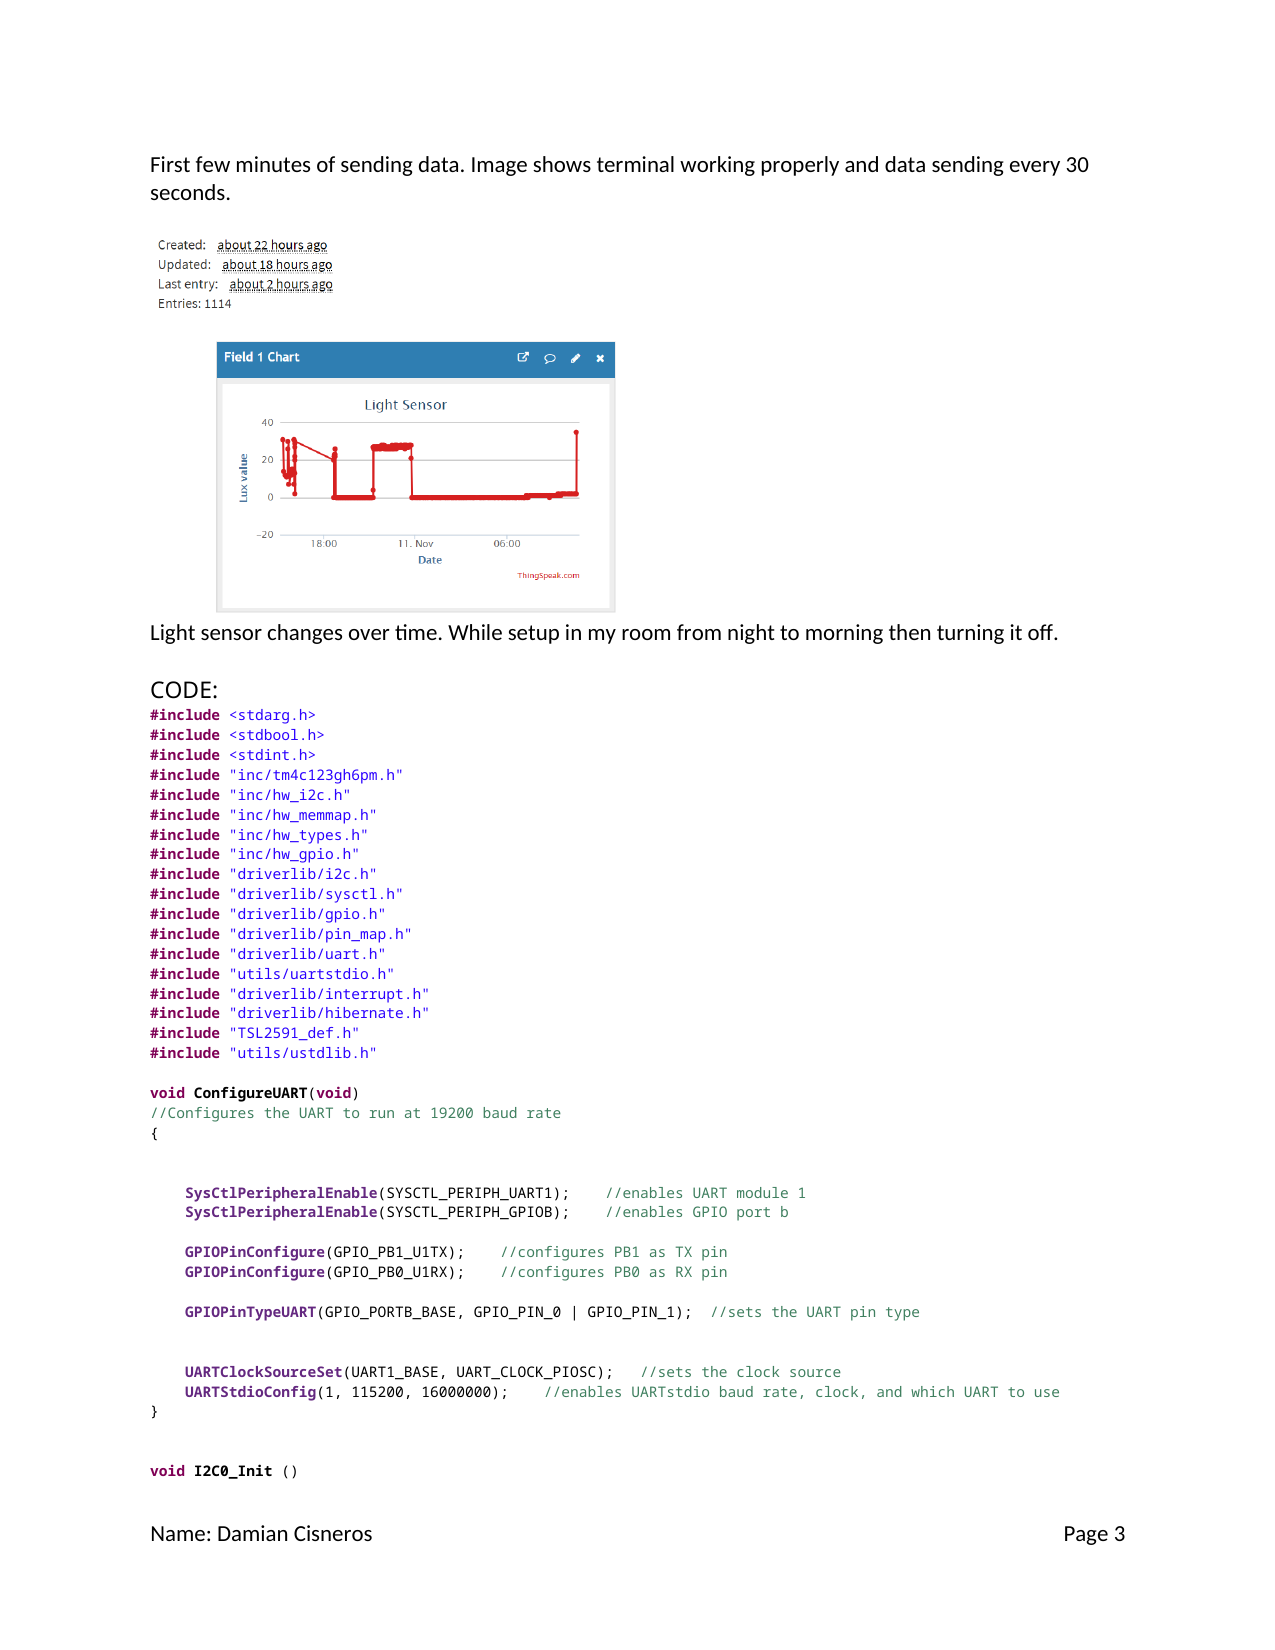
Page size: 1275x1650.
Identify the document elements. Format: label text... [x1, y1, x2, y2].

text void ConfigureUART(void) [150, 1083, 1125, 1103]
text #include "driverlib/gpio.h" [150, 904, 1125, 924]
text #include <stdint.h> [150, 745, 1125, 764]
text #include "driverlib/uart.h" [150, 944, 1125, 963]
text #include "driverlib/sysctl.h" [150, 884, 1125, 904]
text #include "inc/hw_i2c.h" [150, 784, 1125, 804]
text #include "inc/hw_types.h" [150, 824, 1125, 844]
text UARTStdioConfig(1, 115200, 16000000); //enables UARTstdio baud rate, clock, and which UART to use [150, 1381, 1125, 1401]
text First few minutes of sending data. Image shows terminal working properly and data sending every 30 seconds. [150, 150, 1125, 206]
text #include "TSL2591_def.h" [150, 1023, 1125, 1043]
text #include "inc/hw_gpio.h" [150, 844, 1125, 864]
text GPIOPinTypeUART(GPIO_PORTB_BASE, GPIO_PIN_0 | GPIO_PIN_1); //sets the UART pin type [150, 1302, 1125, 1322]
text void I2C0_Init () [150, 1461, 1125, 1481]
text //Configures the UART to run at 19200 baud rate [150, 1103, 1125, 1123]
text GPIOPinConfigure(GPIO_PB0_U1RX); //configures PB0 as RX pin [150, 1262, 1125, 1282]
text GPIOPinConfigure(GPIO_PB1_U1TX); //configures PB1 as TX pin [150, 1242, 1125, 1262]
text #include "driverlib/interrupt.h" [150, 983, 1125, 1003]
text { [150, 1123, 1125, 1143]
text #include <stdarg.h> [150, 705, 1125, 725]
text #include <stdbool.h> [150, 725, 1125, 745]
text SysCtlPeripheralEnable(SYSCTL_PERIPH_UART1); //enables UART module 1 [150, 1182, 1125, 1202]
text #include "utils/uartstdio.h" [150, 963, 1125, 983]
text SysCtlPeripheralEnable(SYSCTL_PERIPH_GPIOB); //enables GPIO port b [150, 1202, 1125, 1222]
text CODE: [150, 674, 1125, 705]
text UARTClockSourceSet(UART1_BASE, UART_CLOCK_PIOSC); //sets the clock source [150, 1361, 1125, 1381]
text #include "driverlib/pin_map.h" [150, 924, 1125, 944]
text #include "utils/ustdlib.h" [150, 1043, 1125, 1063]
picture [150, 234, 620, 618]
text #include "driverlib/hibernate.h" [150, 1003, 1125, 1023]
text #include "inc/hw_memmap.h" [150, 804, 1125, 824]
text #include "driverlib/i2c.h" [150, 864, 1125, 884]
text } [150, 1401, 1125, 1421]
text Light sensor changes over time. While setup in my room from night to morning then turning it off. [150, 618, 1125, 646]
text #include "inc/tm4c123gh6pm.h" [150, 764, 1125, 784]
